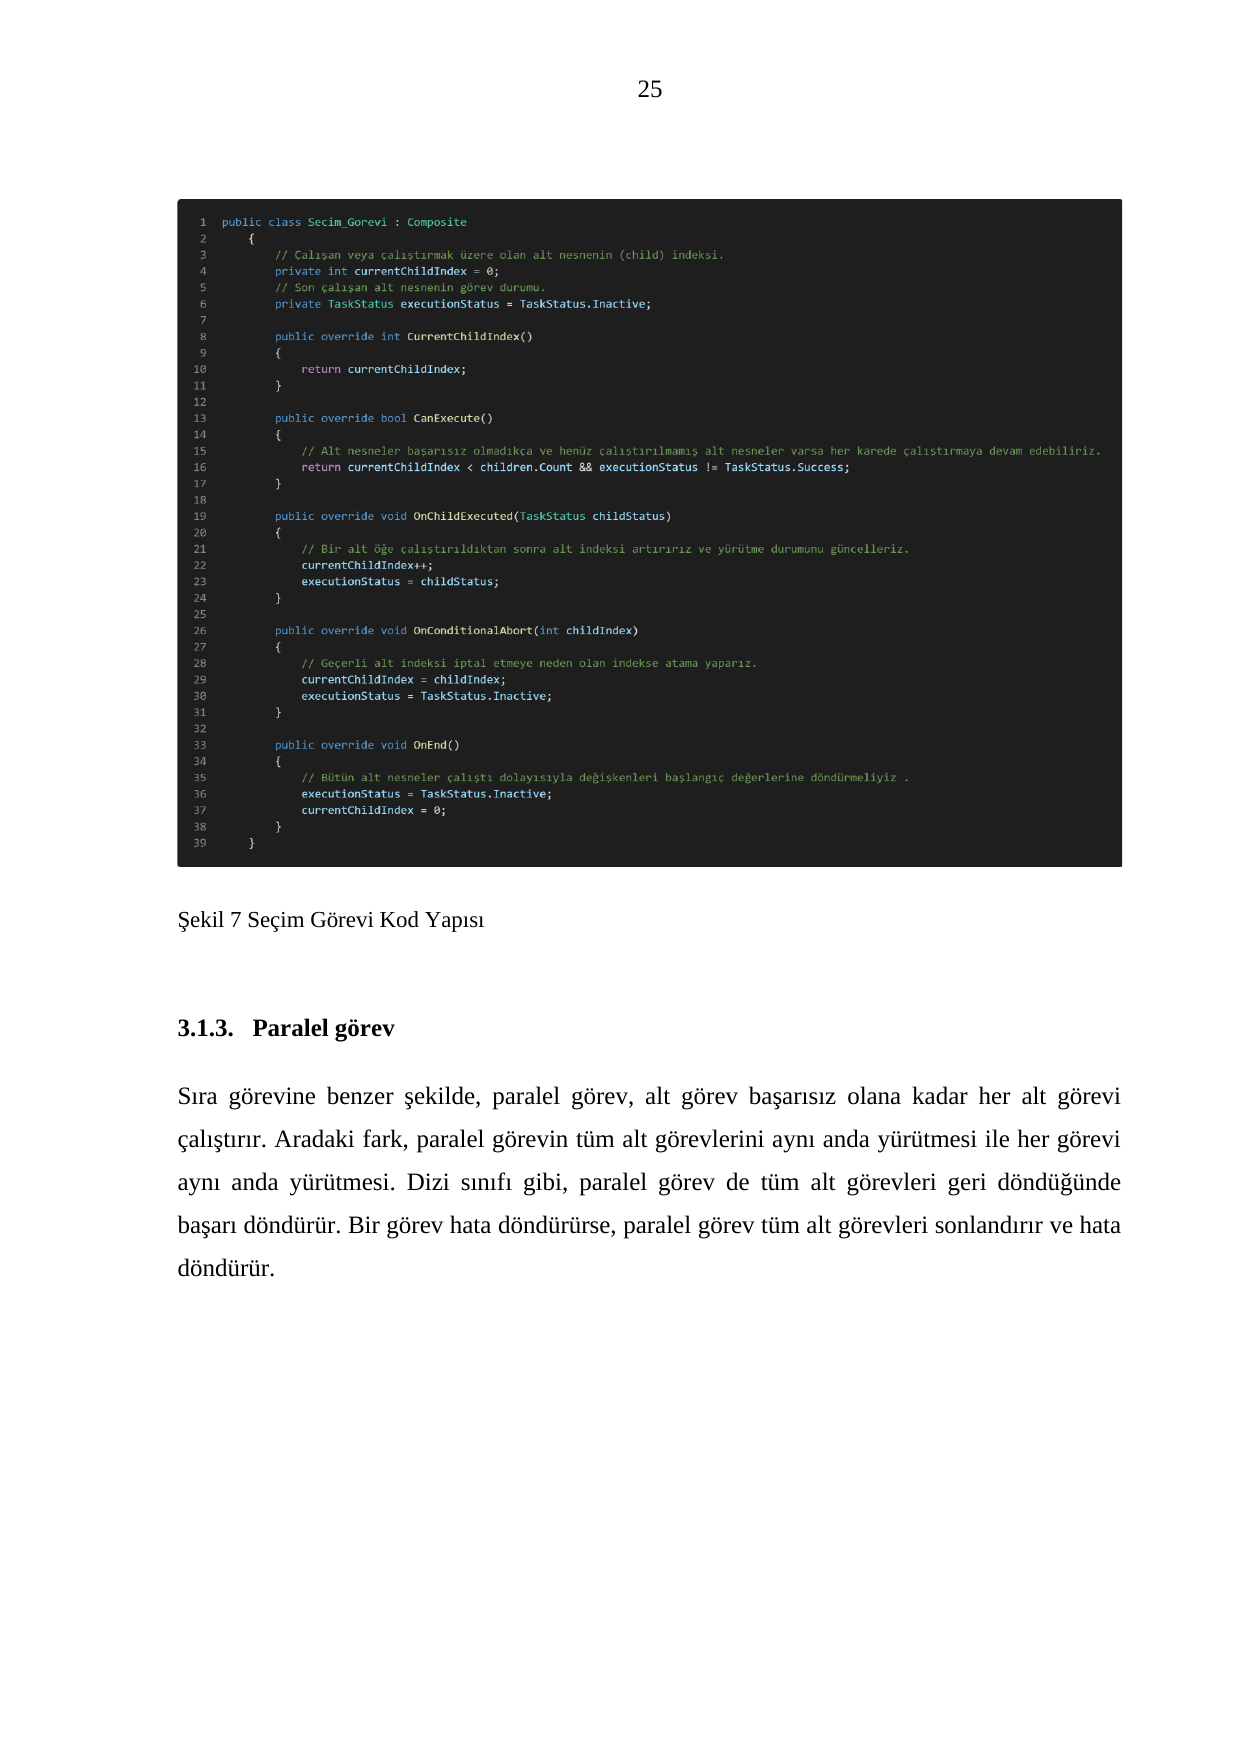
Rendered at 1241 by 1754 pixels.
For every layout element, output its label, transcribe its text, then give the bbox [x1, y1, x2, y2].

list Paralel görev [177, 1013, 1122, 1041]
text Sıra görevine benzer şekilde, paralel görev, alt görev başarısız olana kadar her alt görevi çalıştırır. Aradaki fark, paralel görevin tüm alt görevlerini aynı anda yürütmesi ile her görevi aynı anda yürütmesi. Dizi sınıfı gibi, paralel görev de tüm alt görevleri geri döndüğünde başarı döndürür. Bir görev hata döndürürse, paralel görev tüm alt görevleri sonlandırır ve hata döndürür. [177, 1081, 1122, 1282]
picture [177, 199, 1123, 867]
text Şekil 7 Seçim Görevi Kod Yapısı [177, 906, 1122, 932]
